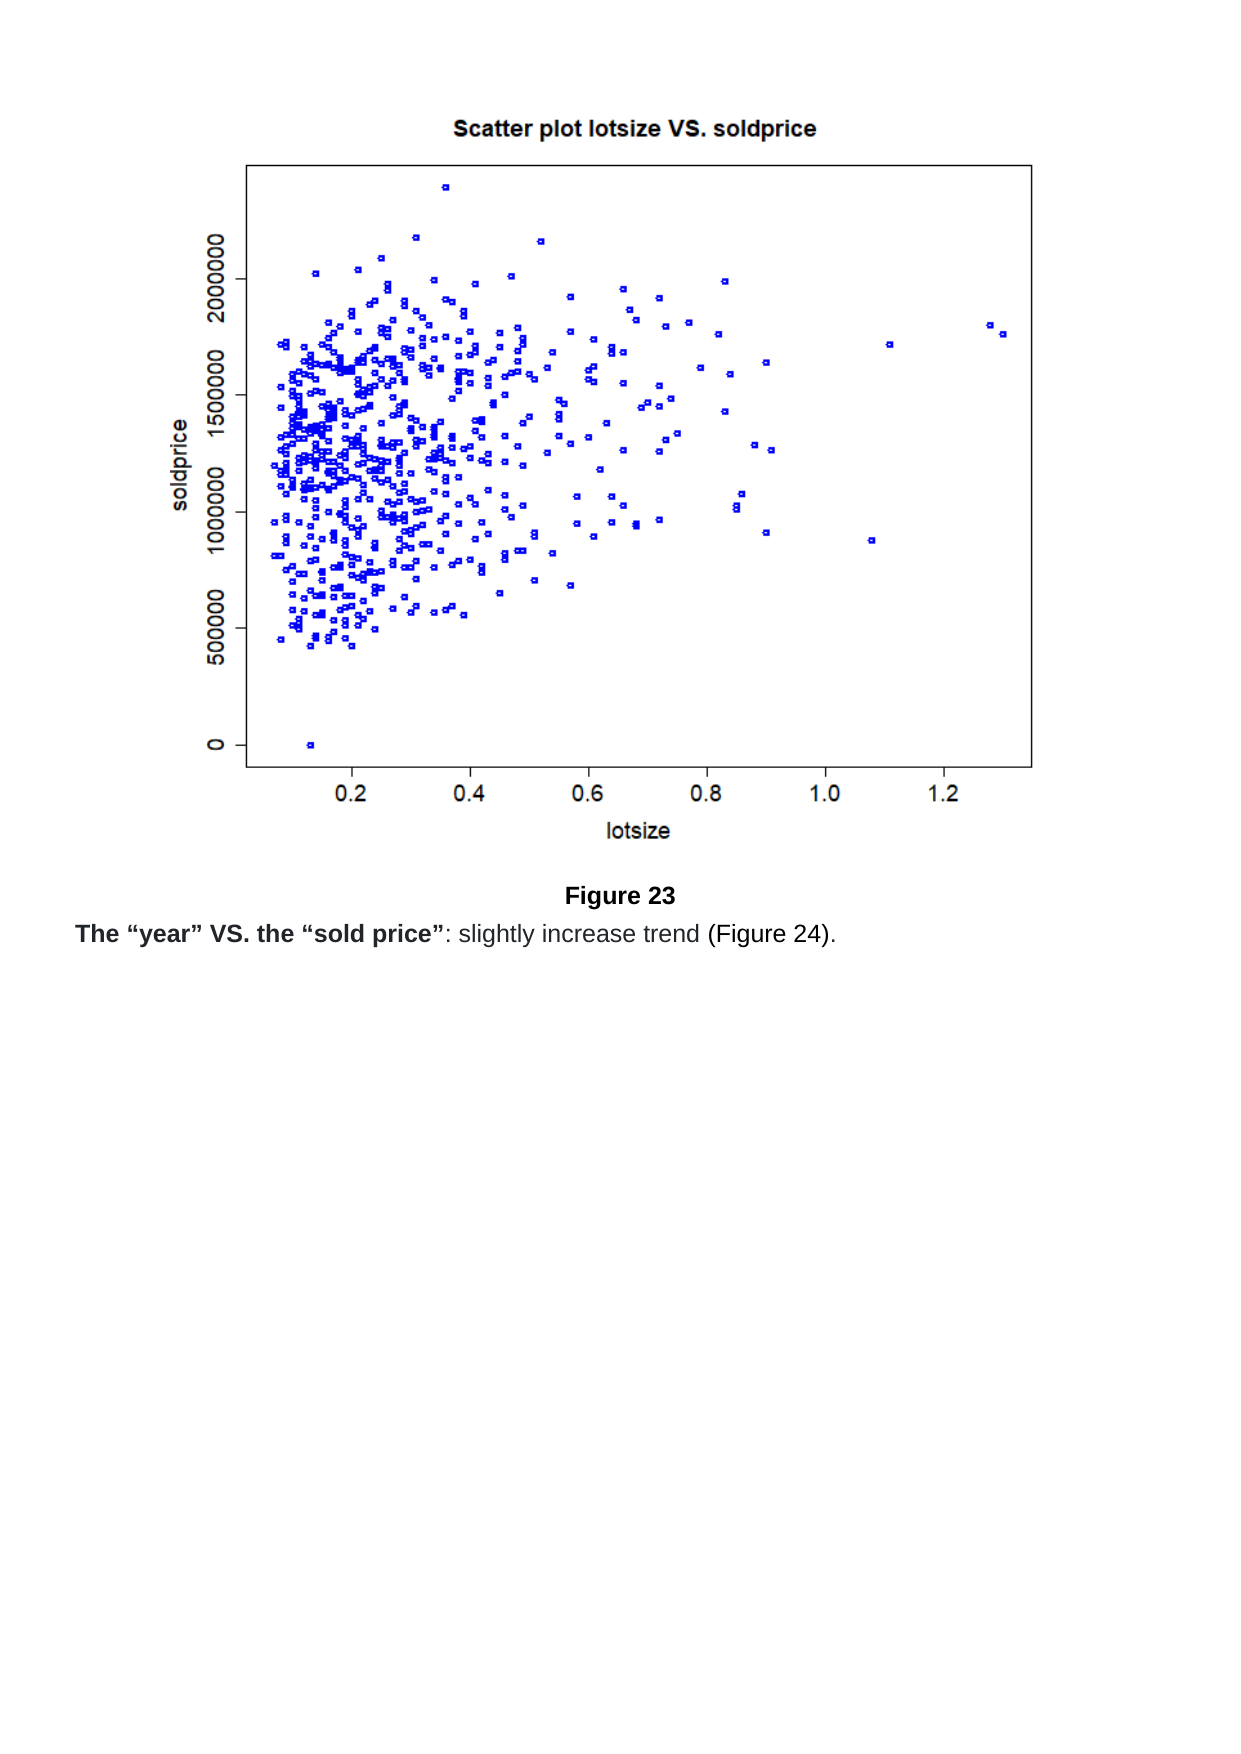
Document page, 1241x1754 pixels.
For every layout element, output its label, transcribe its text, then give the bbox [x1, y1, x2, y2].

text The “year” VS. the “sold price”: slightly increase trend (Figure 24). [75, 914, 1165, 952]
picture [170, 89, 1071, 862]
text Figure 23 [75, 877, 1165, 914]
